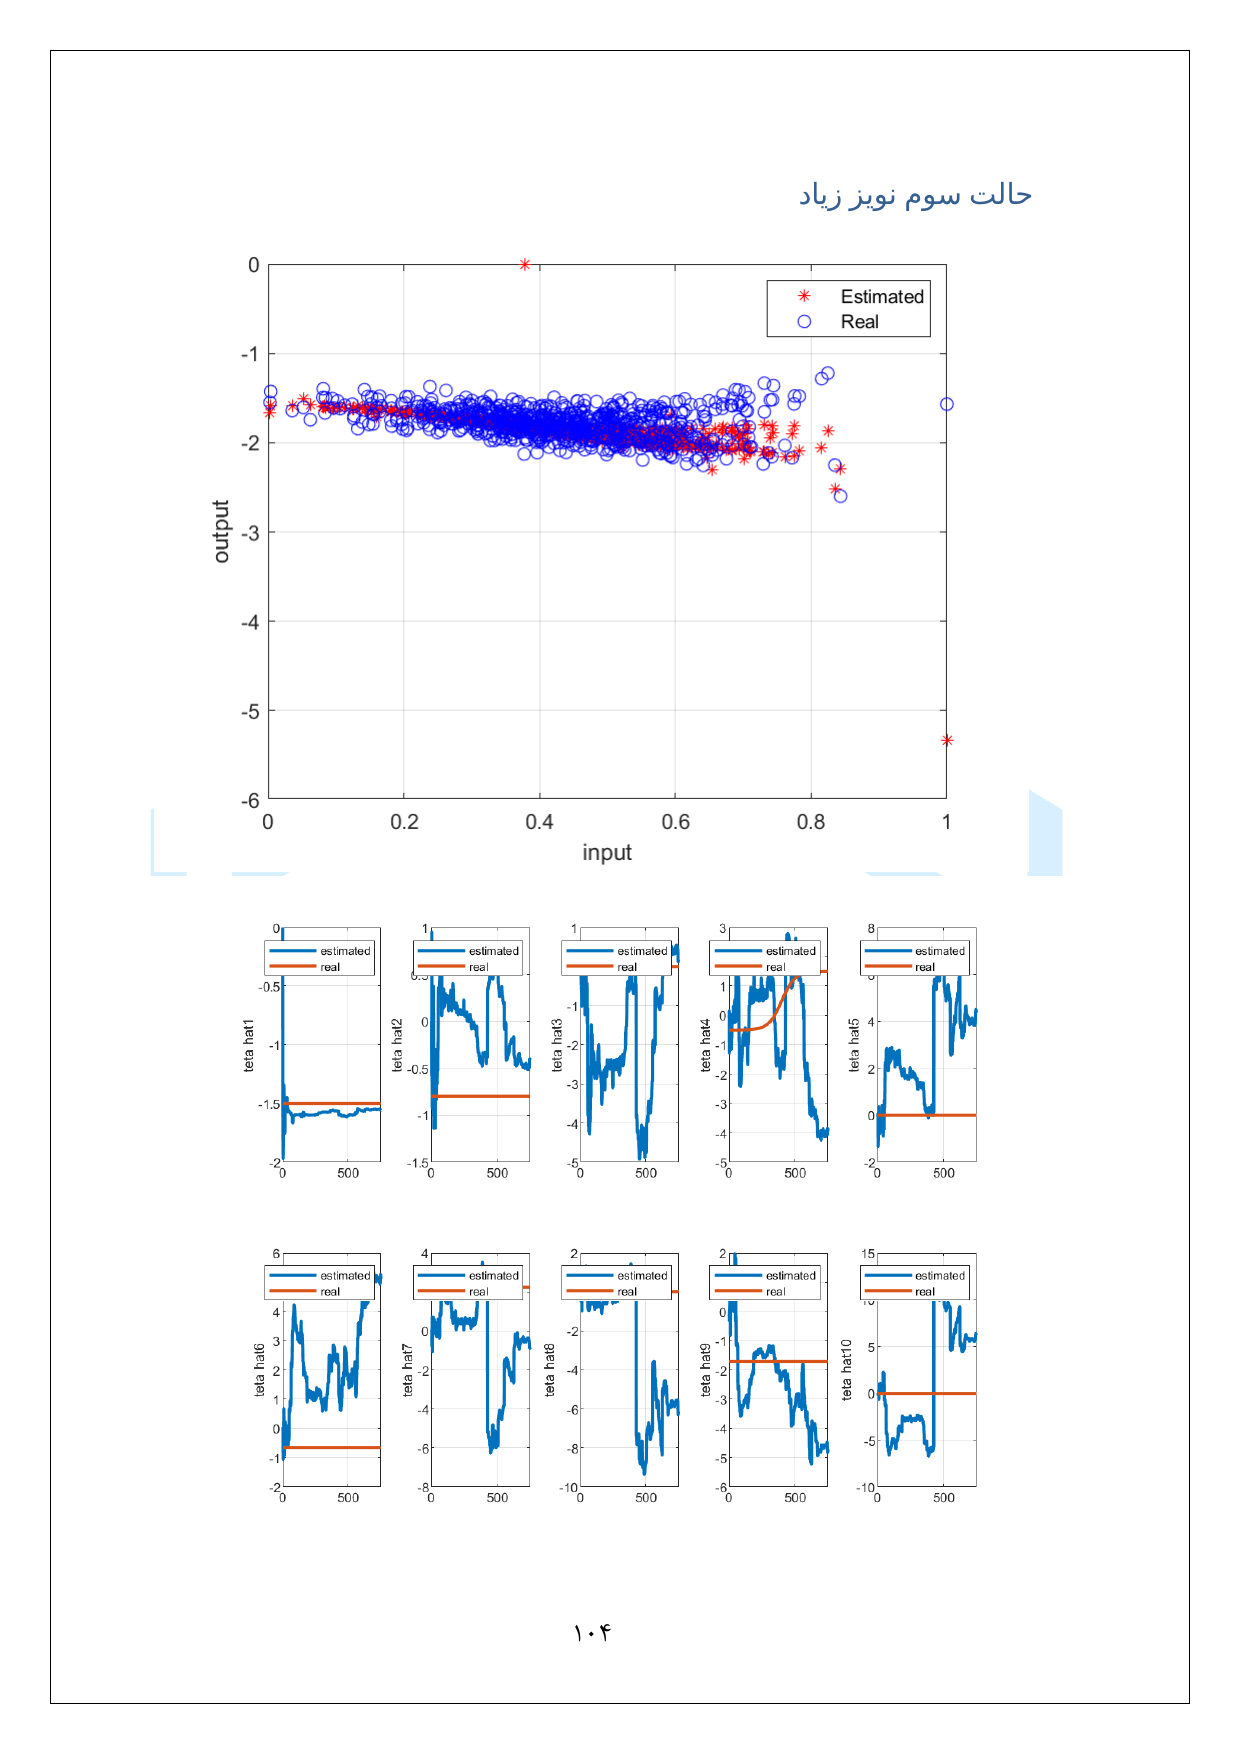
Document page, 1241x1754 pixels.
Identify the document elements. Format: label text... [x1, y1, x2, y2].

picture [154, 215, 1030, 872]
subtitle حالت سوم نویز زیاد [150, 177, 1063, 211]
picture [150, 876, 1063, 1562]
